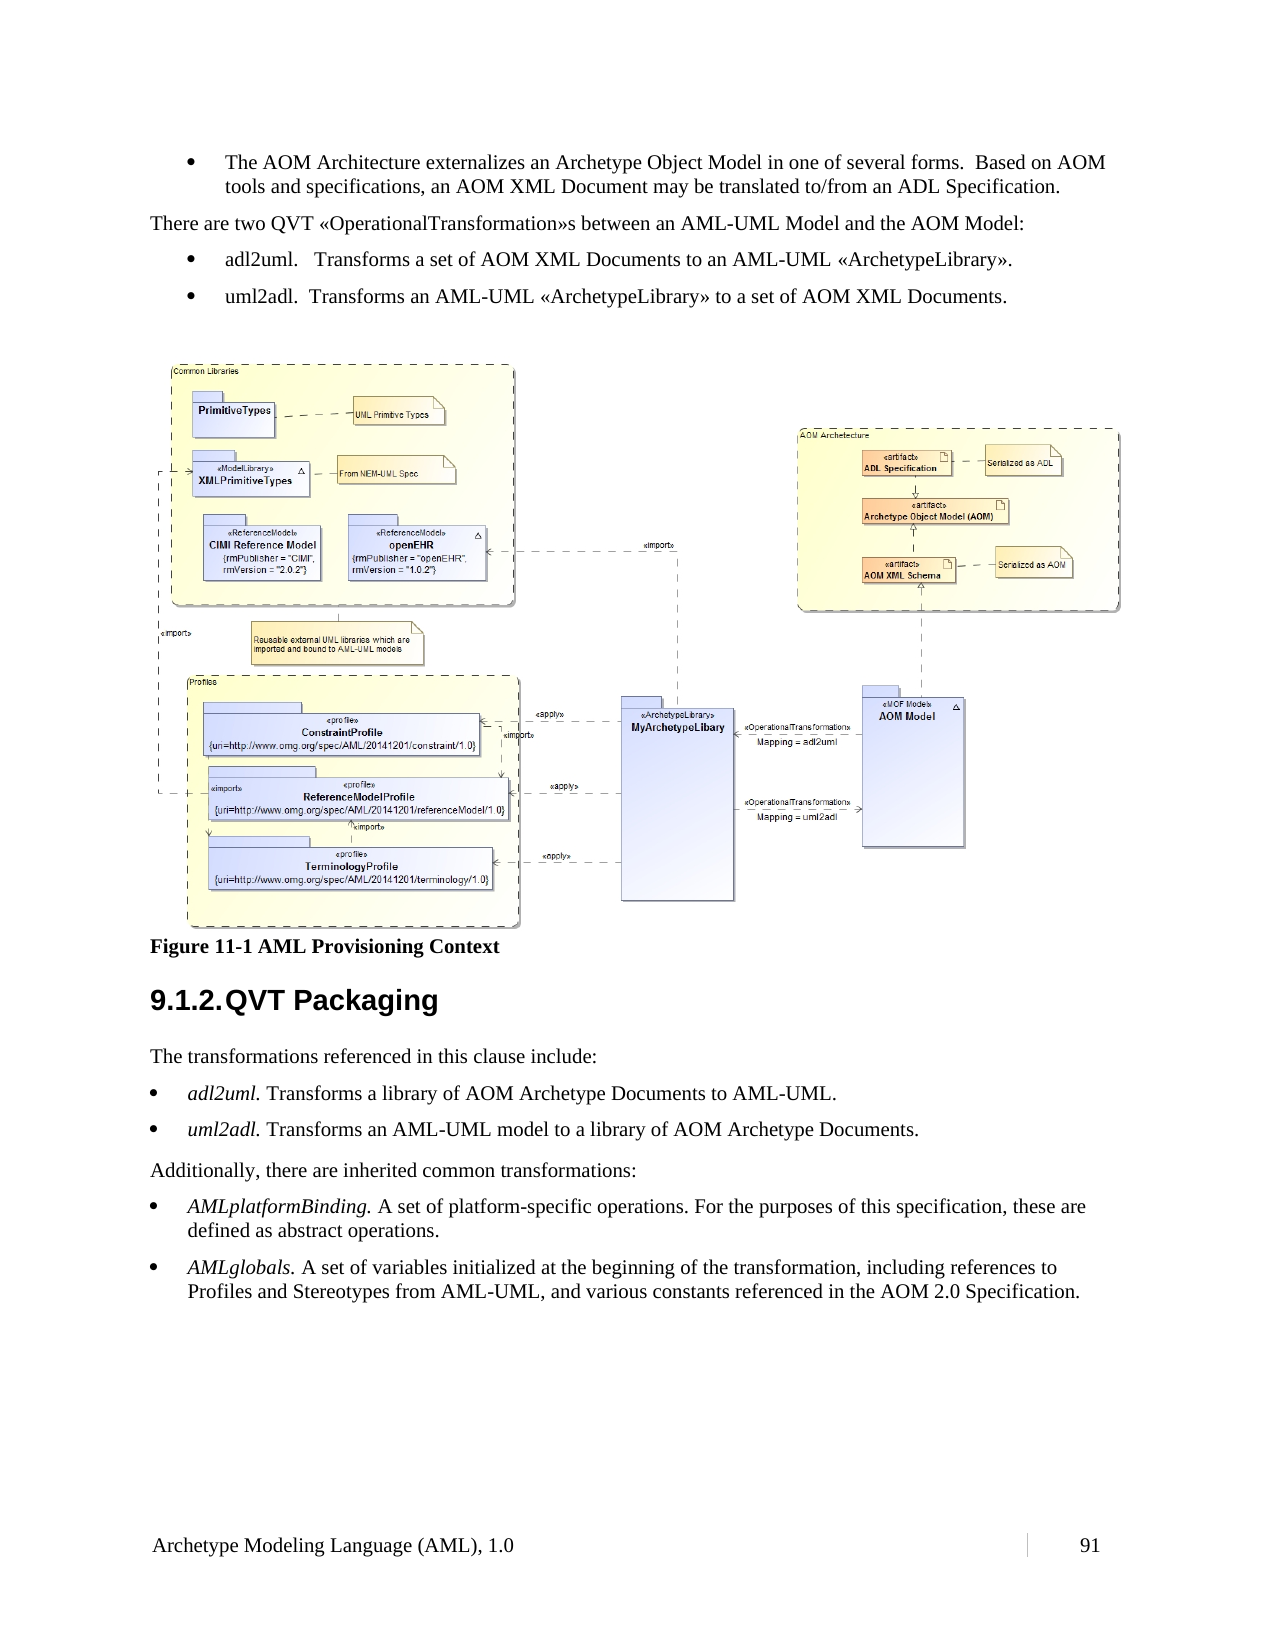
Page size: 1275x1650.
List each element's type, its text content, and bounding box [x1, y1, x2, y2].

text The transformations referenced in this clause include: [150, 1044, 1125, 1068]
text uml2adl. Transforms an AML-UML model to a library of AOM Archetype Documents. [150, 1117, 1125, 1141]
text Figure 11-1 AML Provisioning Context [150, 934, 1125, 958]
list uml2adl. Transforms an AML-UML «ArchetypeLibrary» to a set of AOM XML Documents. [187, 284, 1125, 308]
list The AOM Architecture externalizes an Archetype Object Model in one of several forms. Based on AOM tools and specifications, an AOM XML Document may be translated to/from an ADL Specification. [187, 150, 1125, 198]
picture [150, 356, 1125, 934]
text adl2uml. Transforms a library of AOM Archetype Documents to AML-UML. [150, 1080, 1125, 1104]
list adl2uml. Transforms a set of AOM XML Documents to an AML-UML «ArchetypeLibrary». [187, 247, 1125, 271]
text AMLglobals. A set of variables initialized at the beginning of the transformation, including references to Profiles and Stereotypes from AML-UML, and various constants referenced in the AOM 2.0 Specification. [150, 1255, 1125, 1303]
text AMLplatformBinding. A set of platform-specific operations. For the purposes of this specification, these are defined as abstract operations. [150, 1194, 1125, 1242]
text Additionally, there are inherited common transformations: [150, 1158, 1125, 1182]
list There are two QVT «OperationalTransformation»s between an AML-UML Model and the AOM Model: [150, 211, 1125, 235]
subtitle QVT Packaging [150, 983, 1125, 1017]
